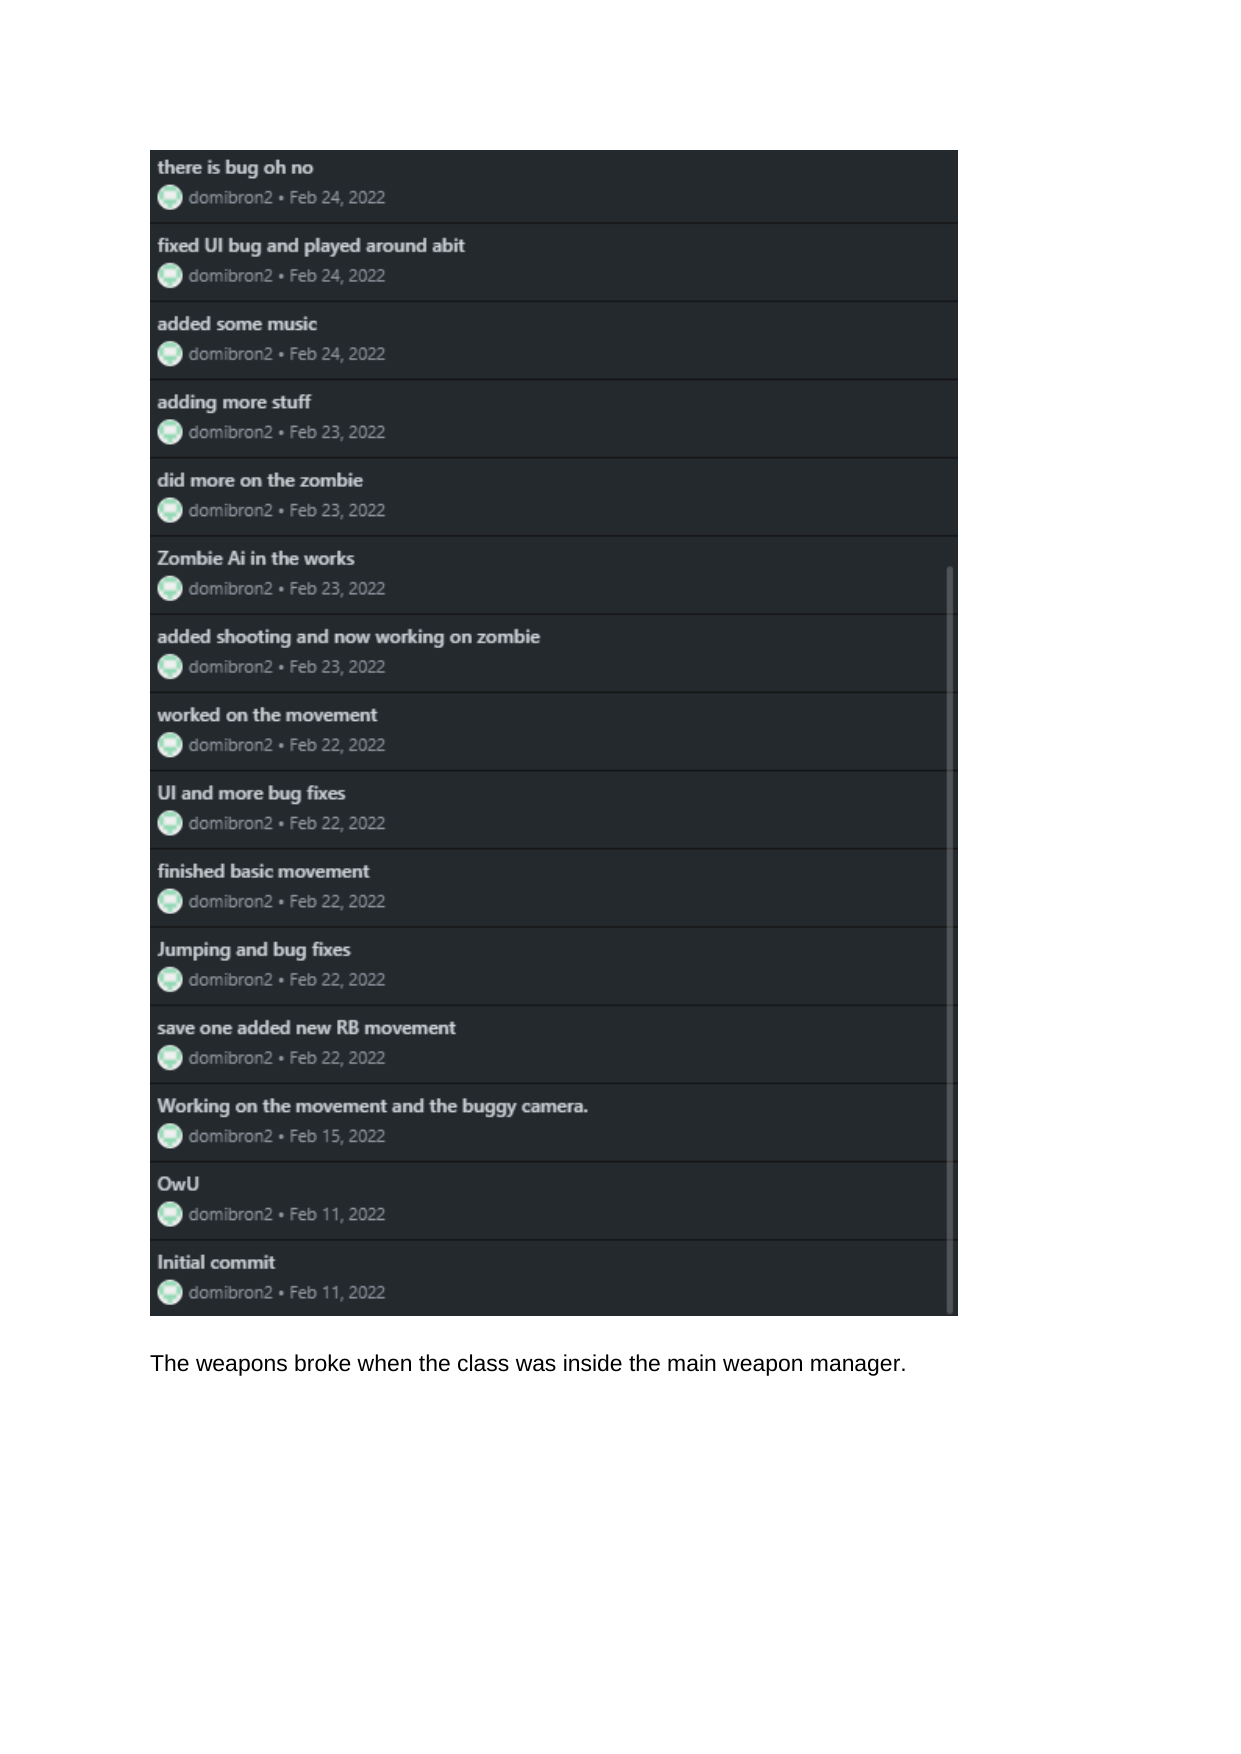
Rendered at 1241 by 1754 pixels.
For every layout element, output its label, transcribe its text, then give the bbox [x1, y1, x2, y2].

text The weapons broke when the class was inside the main weapon manager. [150, 1350, 1090, 1376]
picture [150, 150, 958, 1316]
